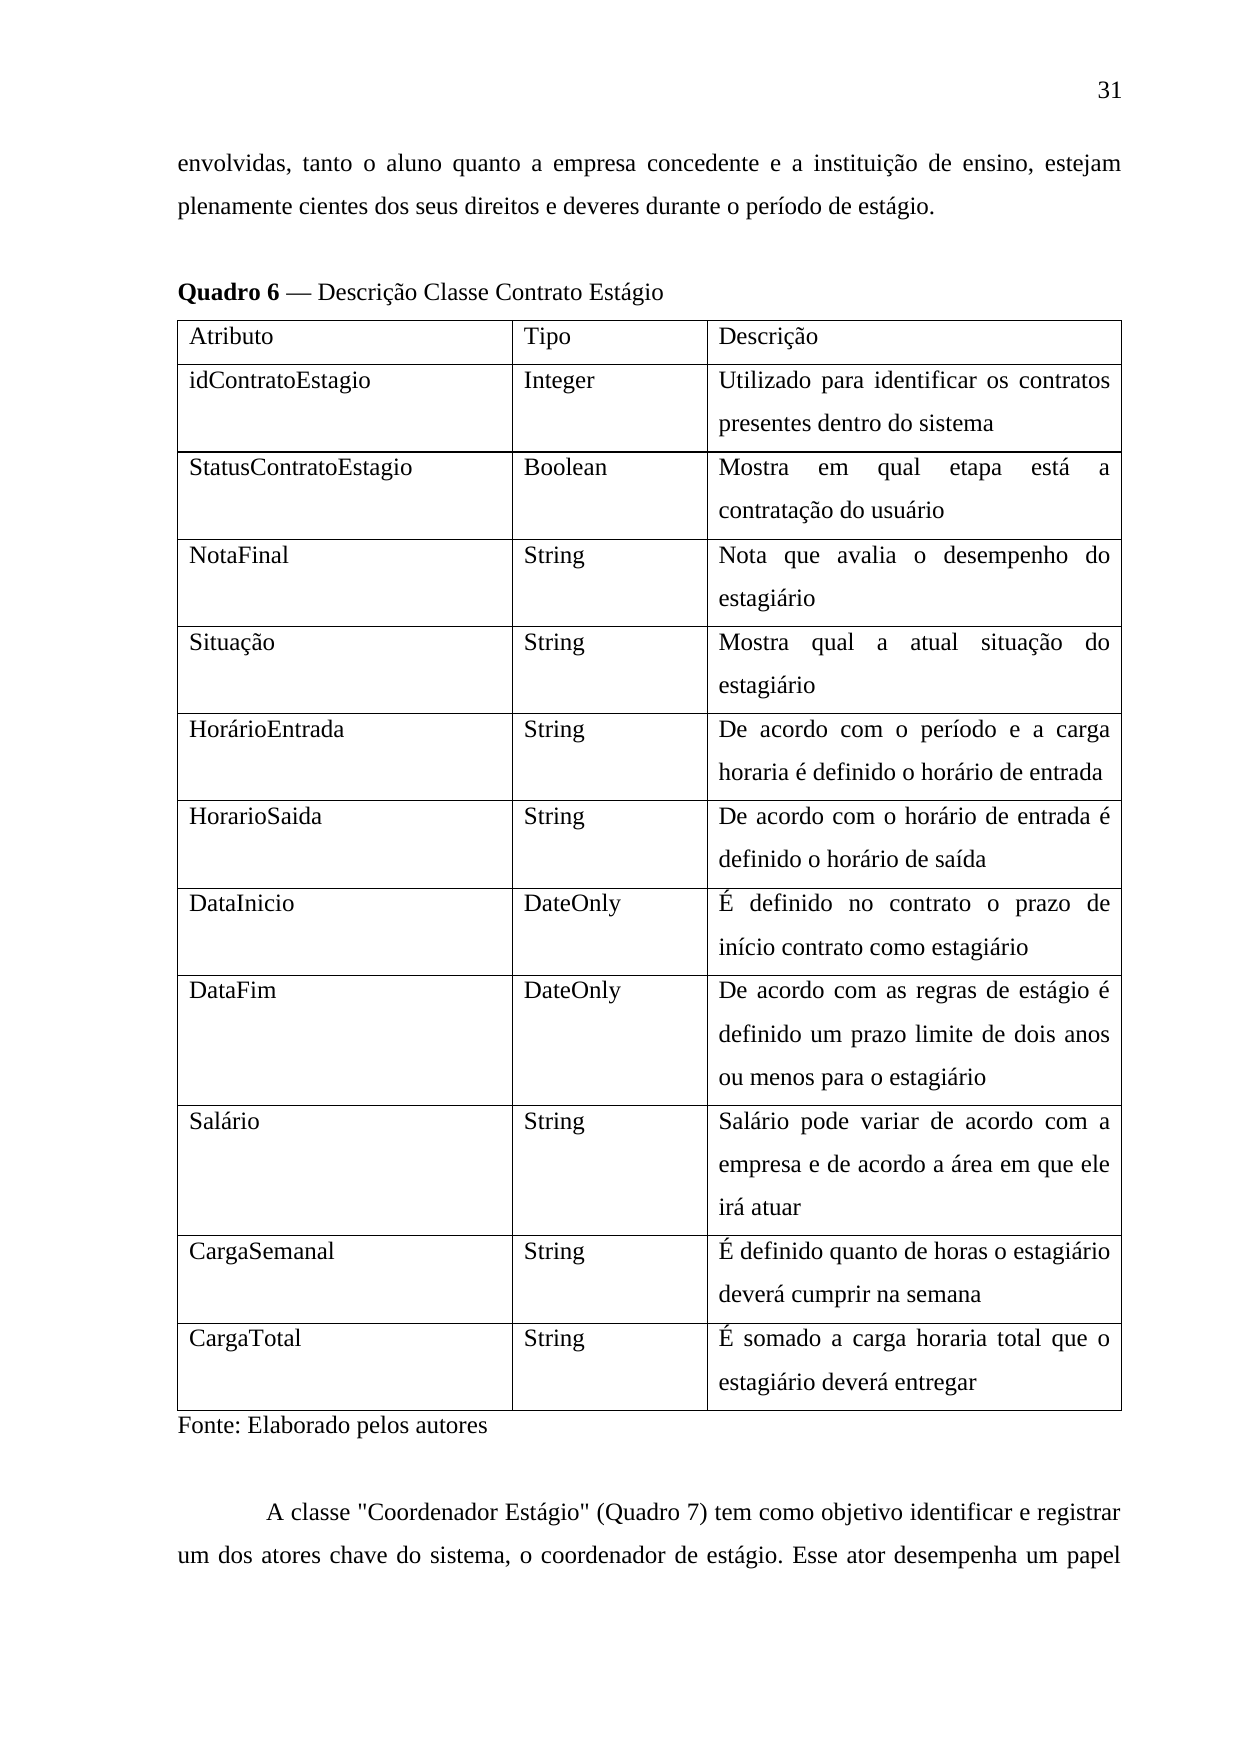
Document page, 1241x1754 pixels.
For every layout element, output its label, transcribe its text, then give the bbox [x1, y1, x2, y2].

text Fonte: Elaborado pelos autores [177, 1411, 1122, 1439]
table_cell String [513, 540, 707, 626]
table_cell NotaFinal [178, 540, 512, 626]
table_cell StatusContratoEstagio [178, 453, 512, 539]
table_cell Salário [178, 1106, 512, 1235]
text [177, 148, 1122, 219]
table_cell De acordo com as regras de estágio é definido um prazo limite de dois anos ou menos para o estagiário [708, 976, 1121, 1105]
table_cell String [513, 1236, 707, 1322]
table_cell Boolean [513, 453, 707, 539]
table_cell Integer [513, 365, 707, 451]
table_cell De acordo com o período e a carga horaria é definido o horário de entrada [708, 714, 1121, 800]
table_cell De acordo com o horário de entrada é definido o horário de saída [708, 801, 1121, 887]
table_cell String [513, 801, 707, 887]
table_cell É somado a carga horaria total que o estagiário deverá entregar [708, 1324, 1121, 1409]
table_cell Salário pode variar de acordo com a empresa e de acordo a área em que ele irá atuar [708, 1106, 1121, 1235]
table_header Tipo [513, 321, 707, 364]
table_cell DataInicio [178, 889, 512, 974]
table_cell Mostra qual a atual situação do estagiário [708, 627, 1121, 713]
table_cell HorarioSaida [178, 801, 512, 887]
table_cell É definido no contrato o prazo de início contrato como estagiário [708, 889, 1121, 974]
table_cell DataFim [178, 976, 512, 1105]
table_header Descrição [708, 321, 1121, 364]
table_cell Nota que avalia o desempenho do estagiário [708, 540, 1121, 626]
table_cell CargaSemanal [178, 1236, 512, 1322]
table_cell HorárioEntrada [178, 714, 512, 800]
table_cell String [513, 1106, 707, 1235]
table_cell idContratoEstagio [178, 365, 512, 451]
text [177, 1497, 1122, 1569]
table_cell É definido quanto de horas o estagiário deverá cumprir na semana [708, 1236, 1121, 1322]
table_cell Utilizado para identificar os contratos presentes dentro do sistema [708, 365, 1121, 451]
table_header Atributo [178, 321, 512, 364]
table_cell String [513, 627, 707, 713]
table_cell DateOnly [513, 976, 707, 1105]
table_cell Situação [178, 627, 512, 713]
table_cell CargaTotal [178, 1324, 512, 1409]
text Quadro 6 — Descrição Classe Contrato Estágio [177, 277, 1122, 306]
table_cell String [513, 1324, 707, 1409]
table_cell String [513, 714, 707, 800]
table_cell Mostra em qual etapa está a contratação do usuário [708, 453, 1121, 539]
table_cell DateOnly [513, 889, 707, 974]
